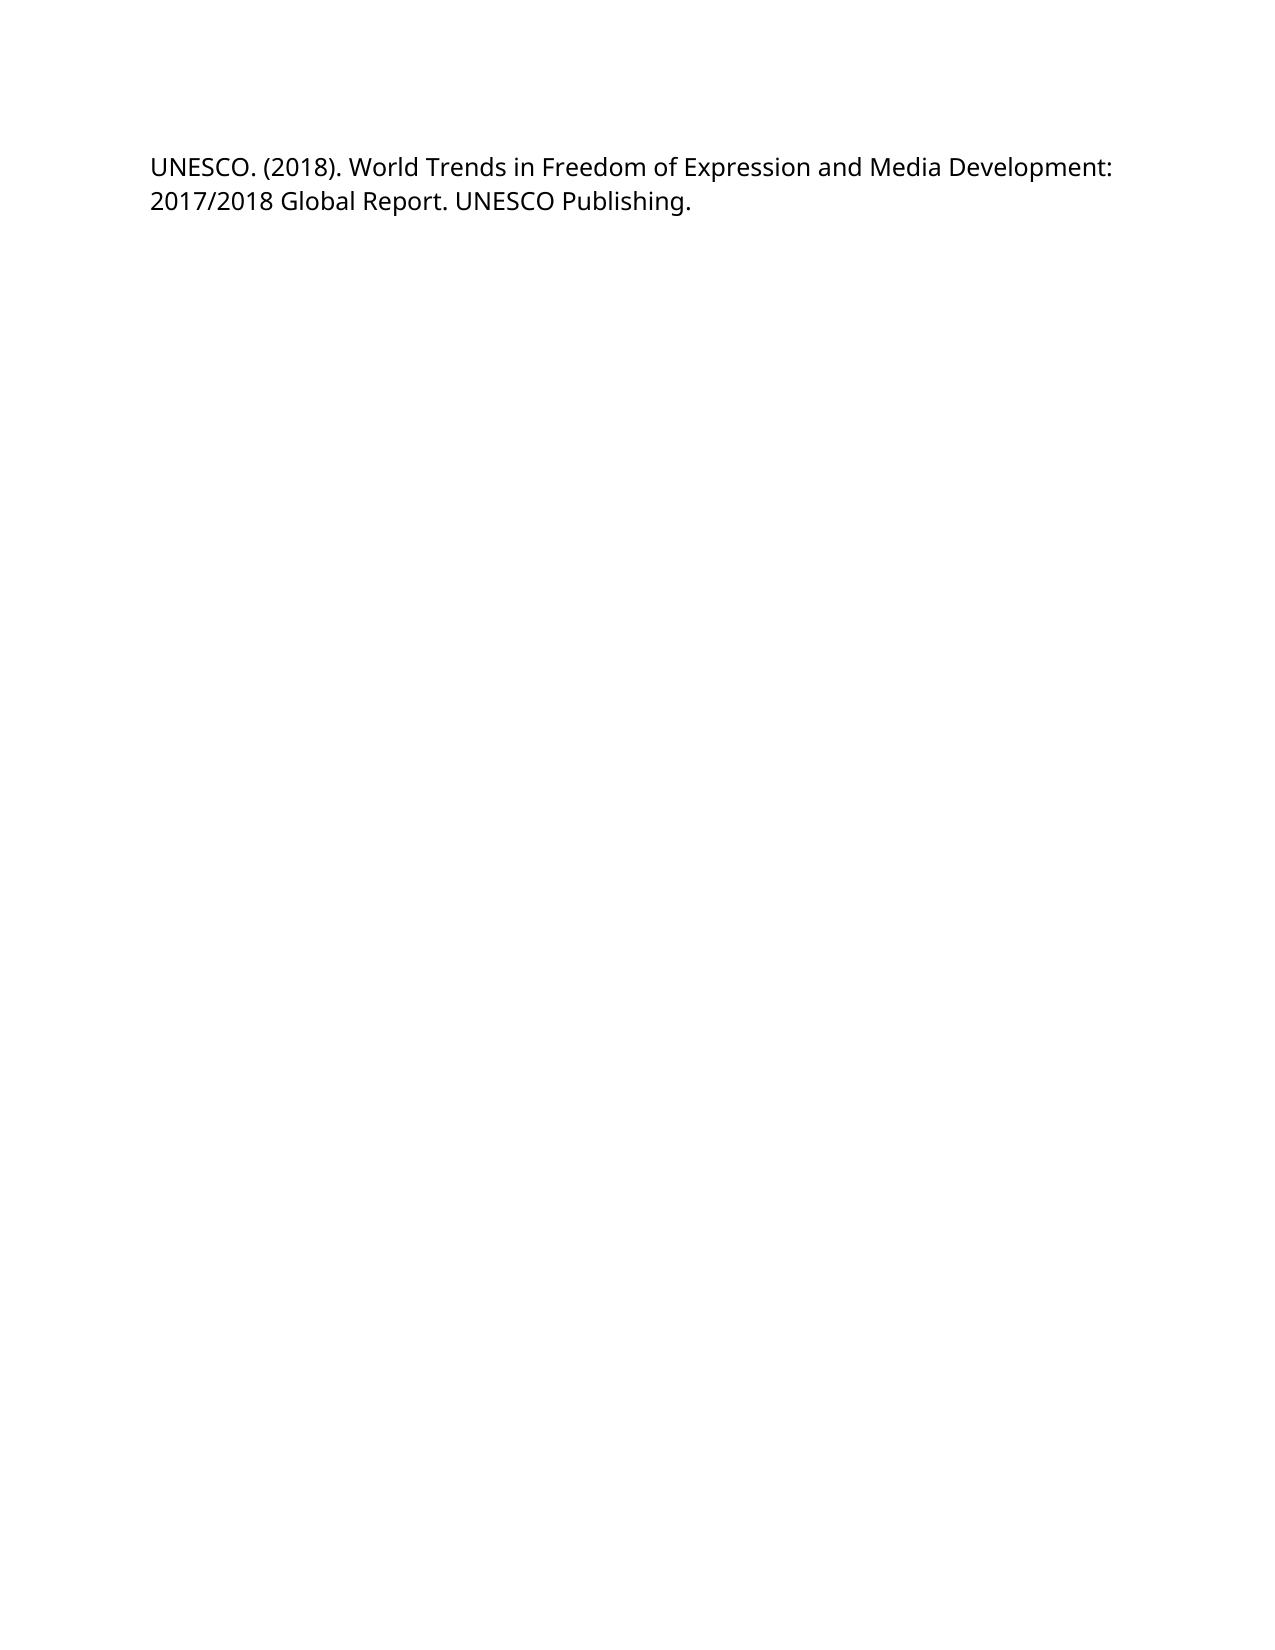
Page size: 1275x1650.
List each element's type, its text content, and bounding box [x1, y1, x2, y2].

text UNESCO. (2018). World Trends in Freedom of Expression and Media Development: 2017/2018 Global Report. UNESCO Publishing. [150, 150, 1125, 218]
